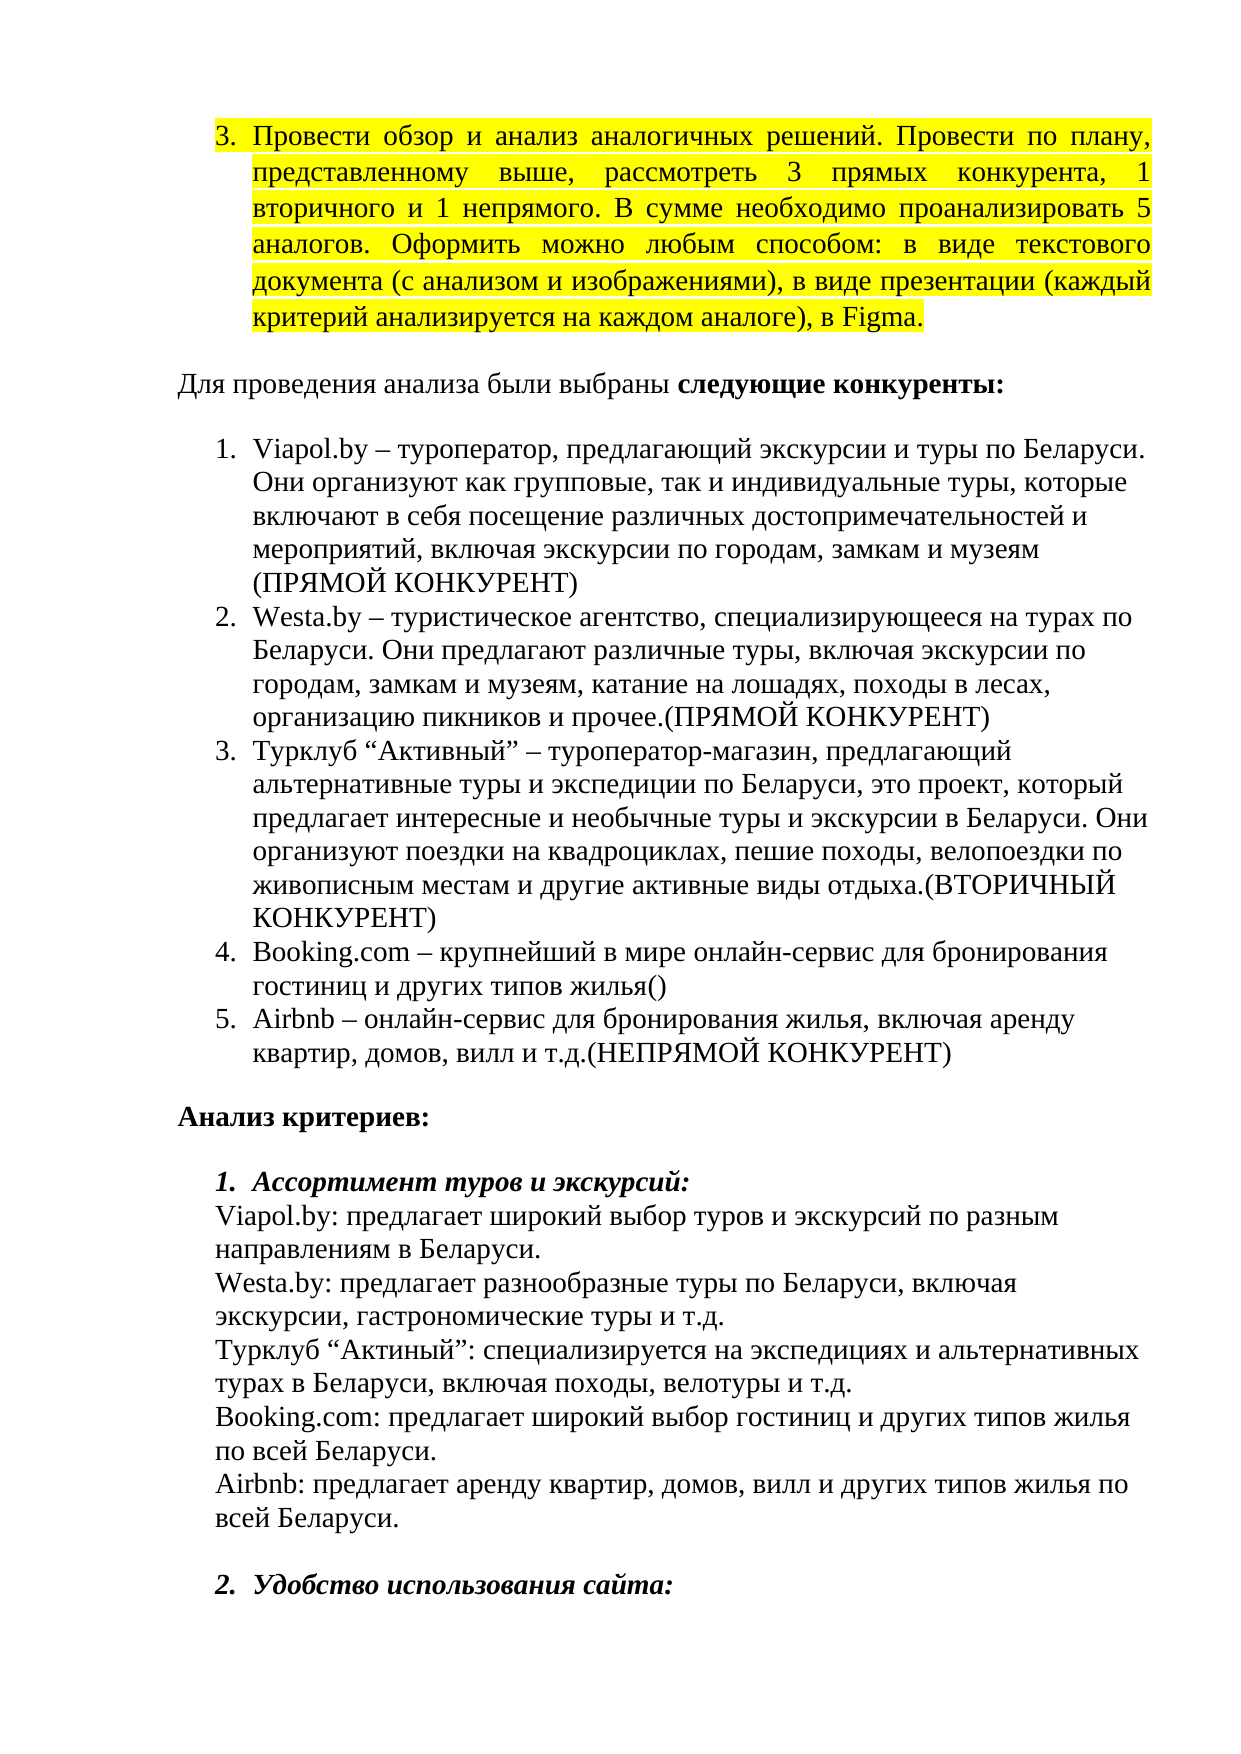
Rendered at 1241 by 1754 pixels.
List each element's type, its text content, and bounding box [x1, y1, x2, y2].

text Турклуб “Актиный”: cпециализируется на экспедициях и альтернативных турах в Беларуси, включая походы, велотуры и т.д. [215, 1332, 1152, 1399]
text Анализ критериев: [177, 1099, 1152, 1133]
text Booking.com: предлагает широкий выбор гостиниц и других типов жилья по всей Беларуси. [215, 1399, 1152, 1466]
text Airbnb: предлагает аренду квартир, домов, вилл и других типов жилья по всей Беларуси. [215, 1466, 1152, 1533]
list Viapol.by – туроператор, предлагающий экскурсии и туры по Беларуси. Они организуют как групповые, так и индивидуальные туры, которые включают в себя посещение различных достопримечательностей и мероприятий, включая экскурсии по городам, замкам и музеям (ПРЯМОЙ КОНКУРЕНТ) [215, 431, 1152, 599]
list Ассортимент туров и экскурсий: [215, 1164, 1152, 1198]
text Viapol.by: предлагает широкий выбор туров и экскурсий по разным направлениям в Беларуси. [215, 1198, 1152, 1265]
list Westa.by – туристическое агентство, специализирующееся на турах по Беларуси. Они предлагают различные туры, включая экскурсии по городам, замкам и музеям, катание на лошадях, походы в лесах, организацию пикников и прочее.(ПРЯМОЙ КОНКУРЕНТ) [215, 599, 1152, 733]
text Westa.by: предлагает разнообразные туры по Беларуси, включая экскурсии, гастрономические туры и т.д. [215, 1265, 1152, 1332]
list Турклуб “Активный” – туроператор-магазин, предлагающий альтернативные туры и экспедиции по Беларуси, это проект, который предлагает интересные и необычные туры и экскурсии в Беларуси. Они организуют поездки на квадроциклах, пешие походы, велопоездки по живописным местам и другие активные виды отдыха.(ВТОРИЧНЫЙ КОНКУРЕНТ) [215, 733, 1152, 934]
list Удобство использования сайта: [215, 1567, 1152, 1600]
list Провести обзор и анализ аналогичных решений. Провести по плану, представленному выше, рассмотреть 3 прямых конкурента, 1 вторичного и 1 непрямого. В сумме необходимо проанализировать 5 аналогов. Оформить можно любым способом: в виде текстового документа (с анализом и изображениями), в виде презентации (каждый критерий анализируется на каждом аналоге), в Figma. [215, 152, 1152, 332]
list Booking.com – крупнейший в мире онлайн-сервис для бронирования гостиниц и других типов жилья() [215, 934, 1152, 1001]
text Для проведения анализа были выбраны следующие конкуренты: [177, 366, 1152, 400]
list Airbnb – онлайн-сервис для бронирования жилья, включая аренду квартир, домов, вилл и т.д.(НЕПРЯМОЙ КОНКУРЕНТ) [215, 1001, 1152, 1068]
